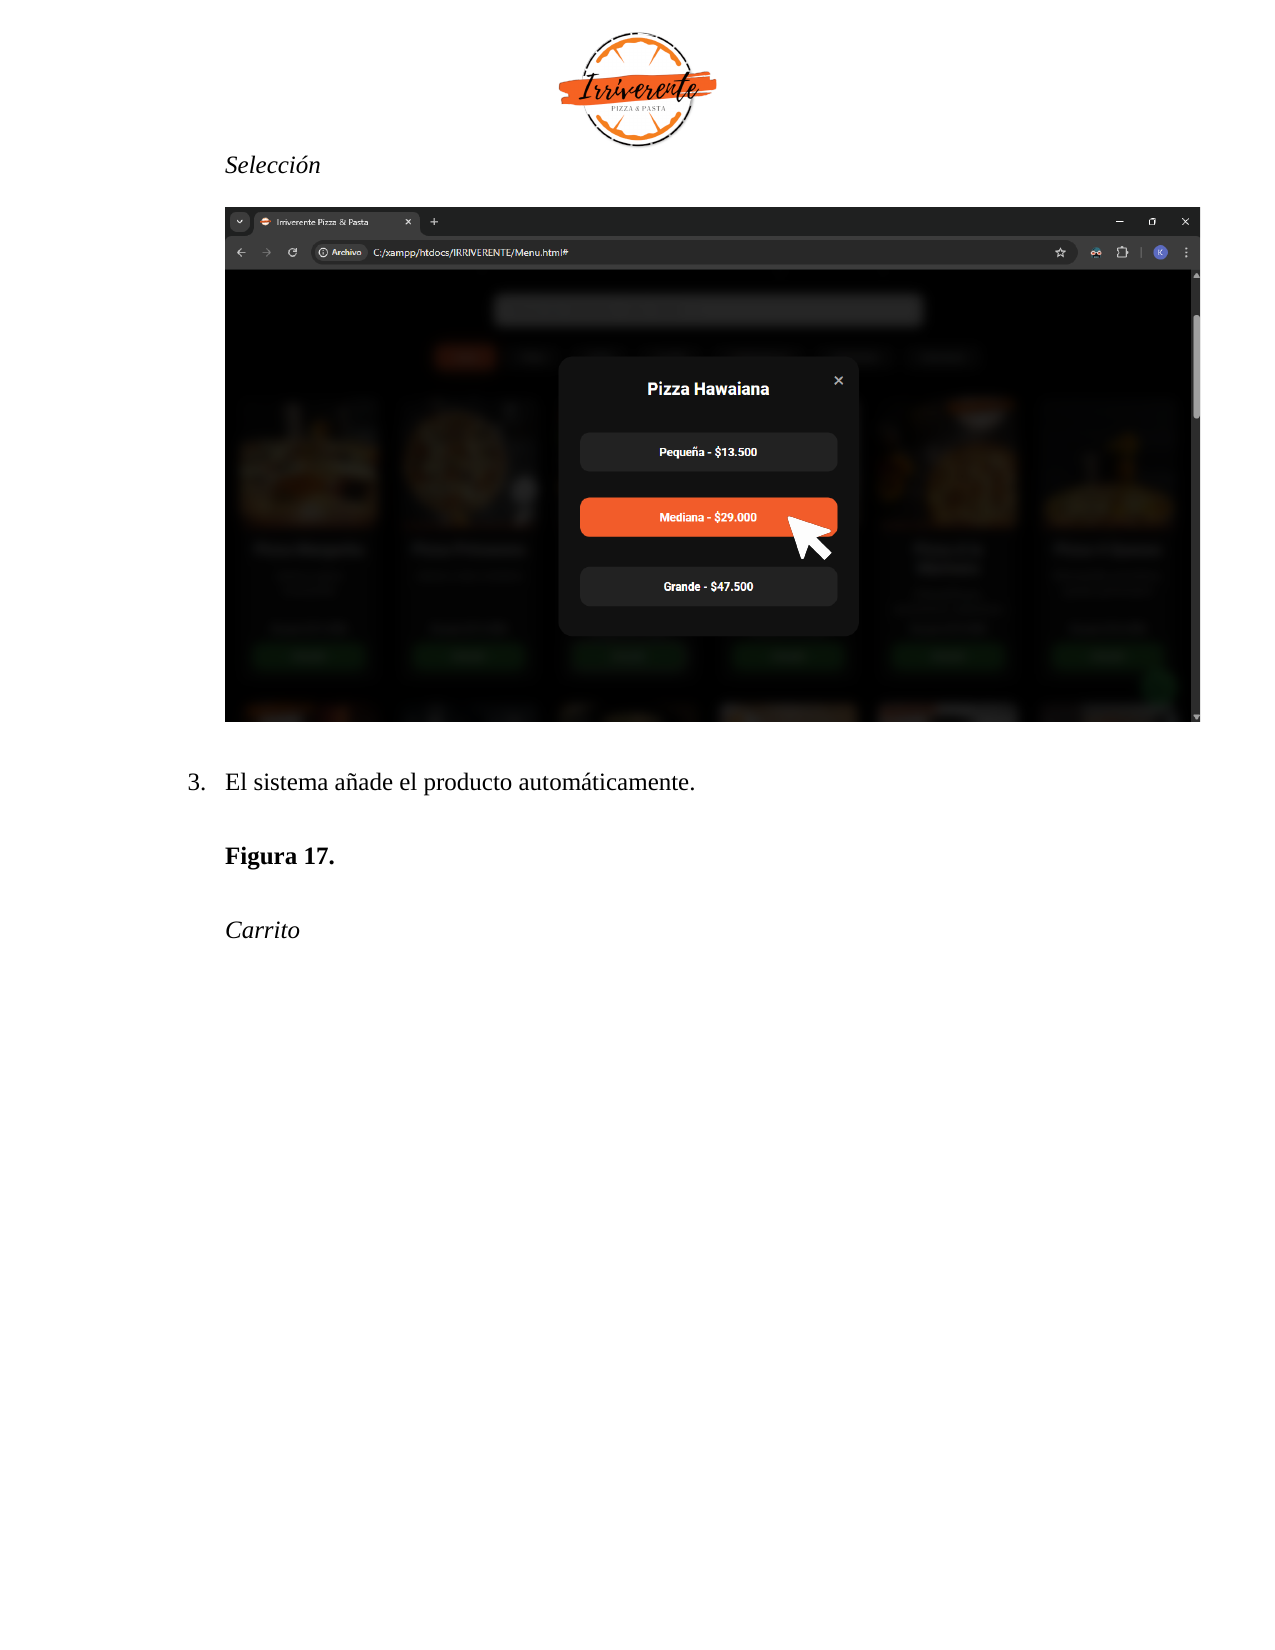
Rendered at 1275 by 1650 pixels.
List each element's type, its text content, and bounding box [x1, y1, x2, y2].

picture [225, 207, 1200, 722]
text Figura 17. [150, 841, 1125, 870]
text Carrito [150, 916, 1125, 944]
list El sistema añade el producto automáticamente. [187, 767, 1125, 796]
picture [558, 32, 717, 150]
text Selección [225, 150, 1125, 207]
